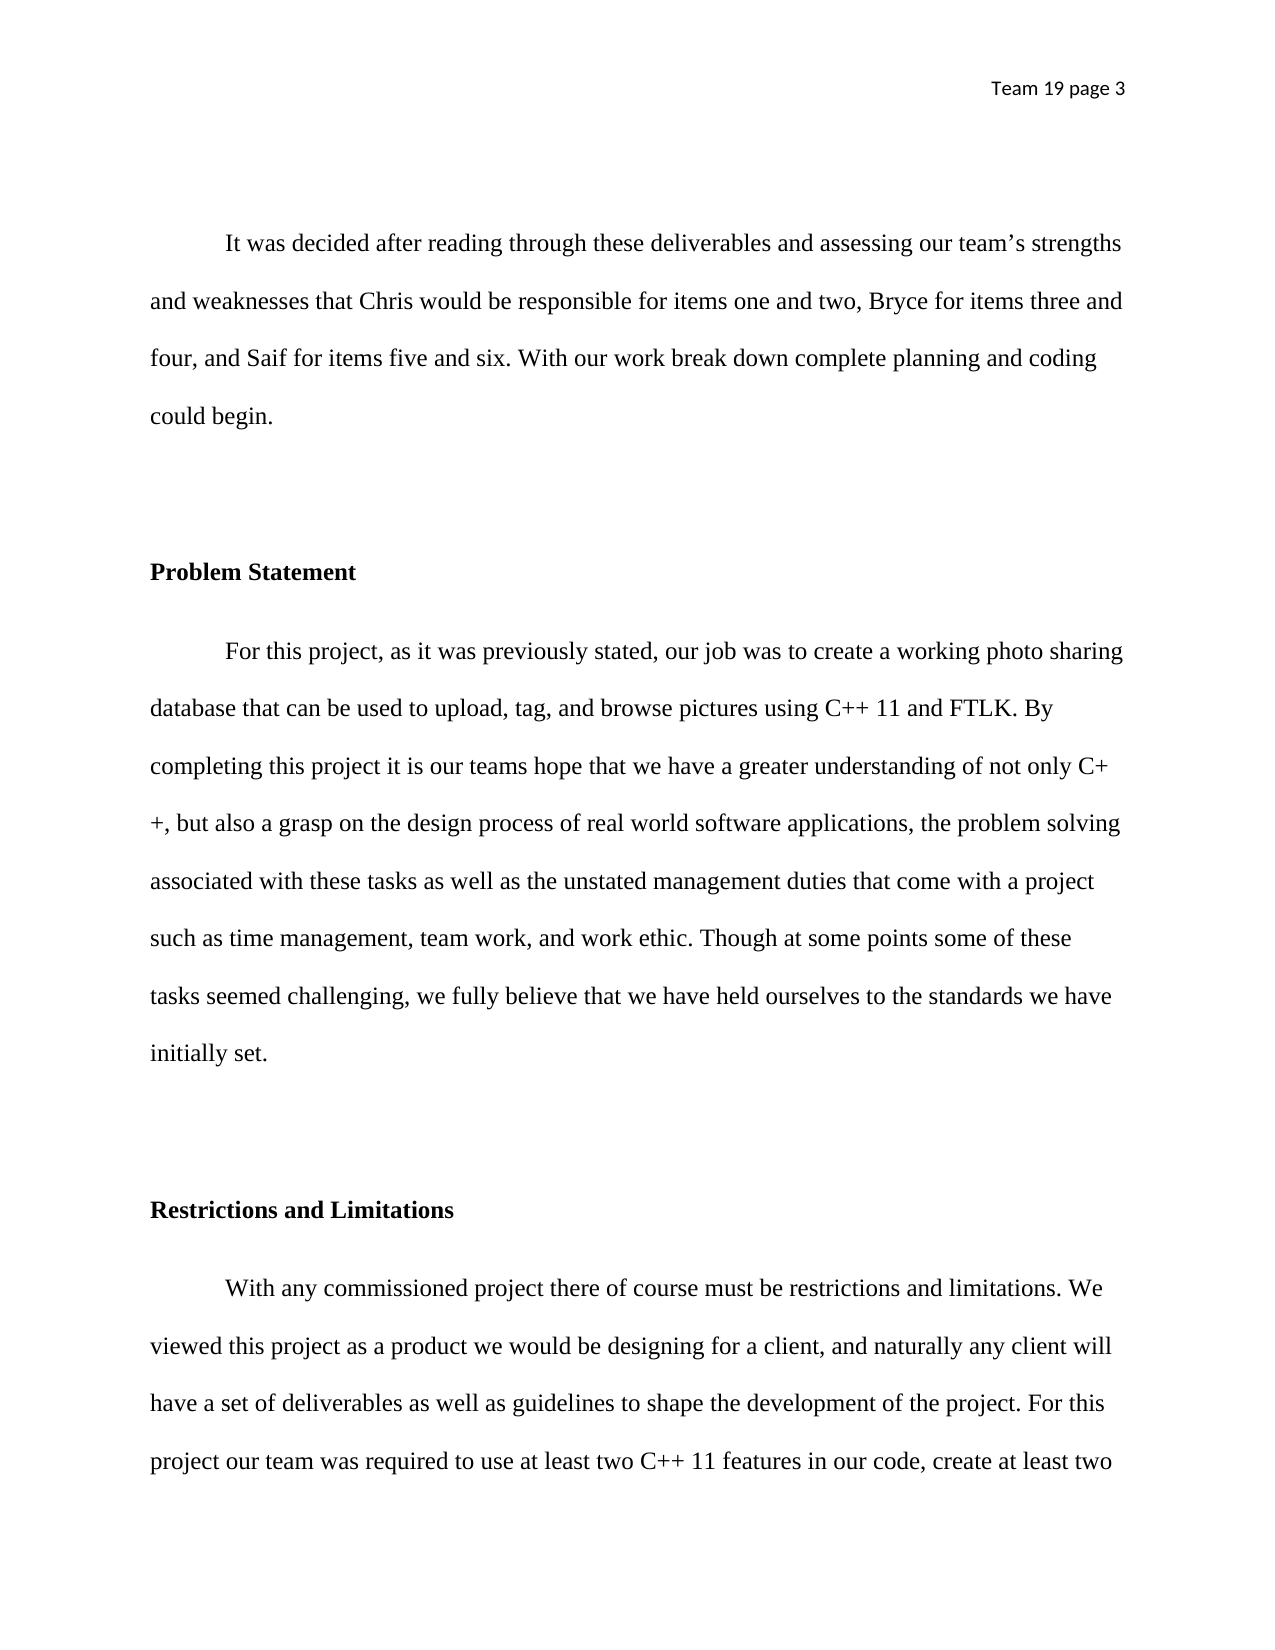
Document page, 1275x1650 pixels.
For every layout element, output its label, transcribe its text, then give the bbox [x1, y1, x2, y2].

text It was decided after reading through these deliverables and assessing our team’s strengths and weaknesses that Chris would be responsible for items one and two, Bryce for items three and four, and Saif for items five and six. With our work break down complete planning and coding could begin. [150, 228, 1125, 429]
text For this project, as it was previously stated, our job was to create a working photo sharing database that can be used to upload, tag, and browse pictures using C++ 11 and FTLK. By completing this project it is our teams hope that we have a greater understanding of not only C++, but also a grasp on the design process of real world software applications, the problem solving associated with these tasks as well as the unstated management duties that come with a project such as time management, team work, and work ethic. Though at some points some of these tasks seemed challenging, we fully believe that we have held ourselves to the standards we have initially set. [150, 636, 1125, 1067]
text Problem Statement [150, 557, 1125, 586]
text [150, 1273, 1125, 1474]
text Restrictions and Limitations [150, 1195, 1125, 1224]
